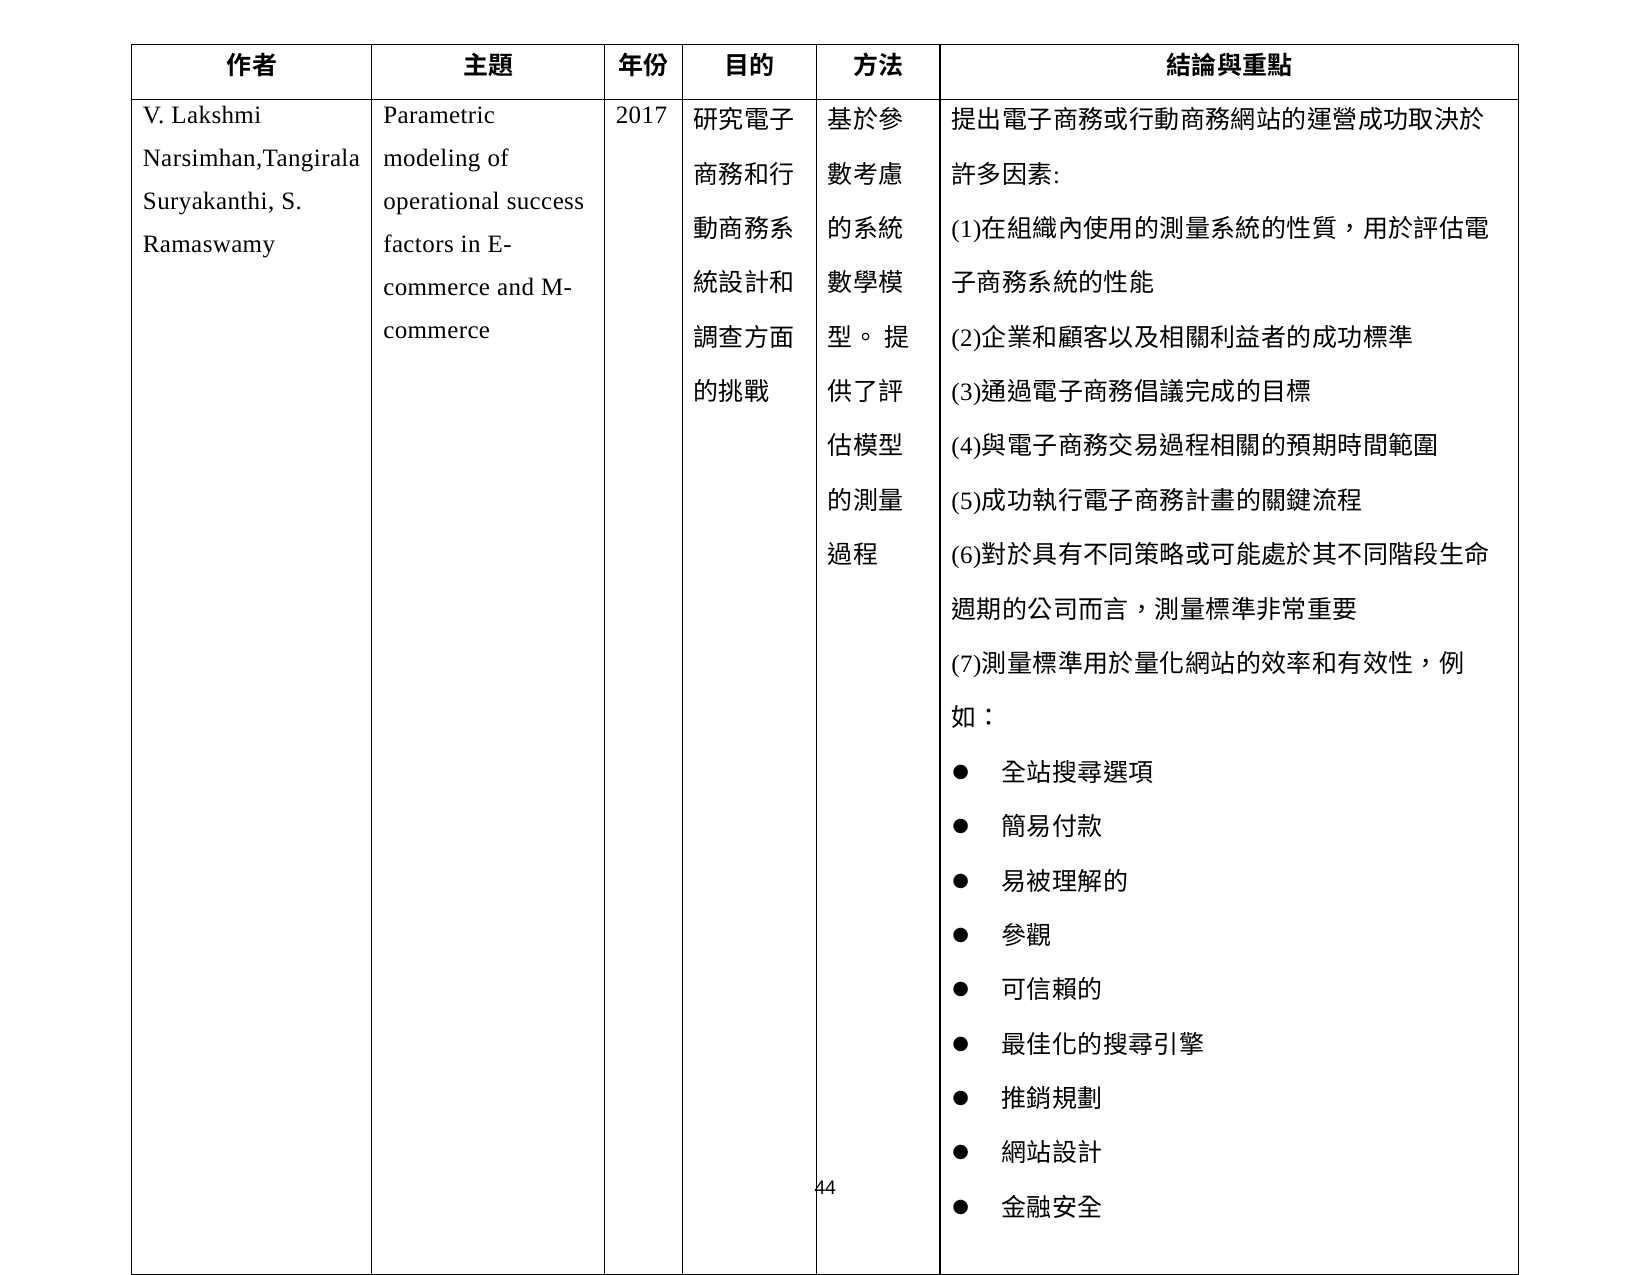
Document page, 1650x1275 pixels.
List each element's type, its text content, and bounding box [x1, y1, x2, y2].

table_header 目的 [683, 45, 816, 99]
table_header 作者 [132, 45, 371, 99]
table_cell 提出電子商務或行動商務網站的運營成功取決於許多因素: (1)在組織內使用的測量系統的性質，用於評估電子商務系統的性能 (2)企業和顧客以及相關利益者的成功標準 (3)通過電子商務倡議完成的目標 (4)與電子商務交易過程相關的預期時間範圍 (5)成功執行電子商務計畫的關鍵流程 (6)對於具有不同策略或可能處於其不同階段生命週期的公司而言，測量標準非常重要 (7)測量標準用於量化網站的效率和有效性，例如： 全站搜尋選項 簡易付款 易被理解的 參觀 可信賴的 最佳化的搜尋引擎 推銷規劃 網站設計 金融安全 [941, 100, 1518, 1274]
table_header 主題 [372, 45, 604, 99]
table_cell Parametric modeling of operational success factors in E-commerce and M-commerce [372, 100, 604, 1274]
table_cell 研究電子商務和行動商務系統設計和調查方面的挑戰 [683, 100, 816, 1274]
table_cell 基於參數考慮的系統數學模型。 提供了評估模型的測量過程 [817, 100, 939, 1274]
table_cell 2017 [605, 100, 682, 1274]
table_header 方法 [817, 45, 939, 99]
table_cell V. Lakshmi Narsimhan,Tangirala Suryakanthi, S. Ramaswamy [132, 100, 371, 1274]
table_header 年份 [605, 45, 682, 99]
table_header 結論與重點 [941, 45, 1518, 99]
